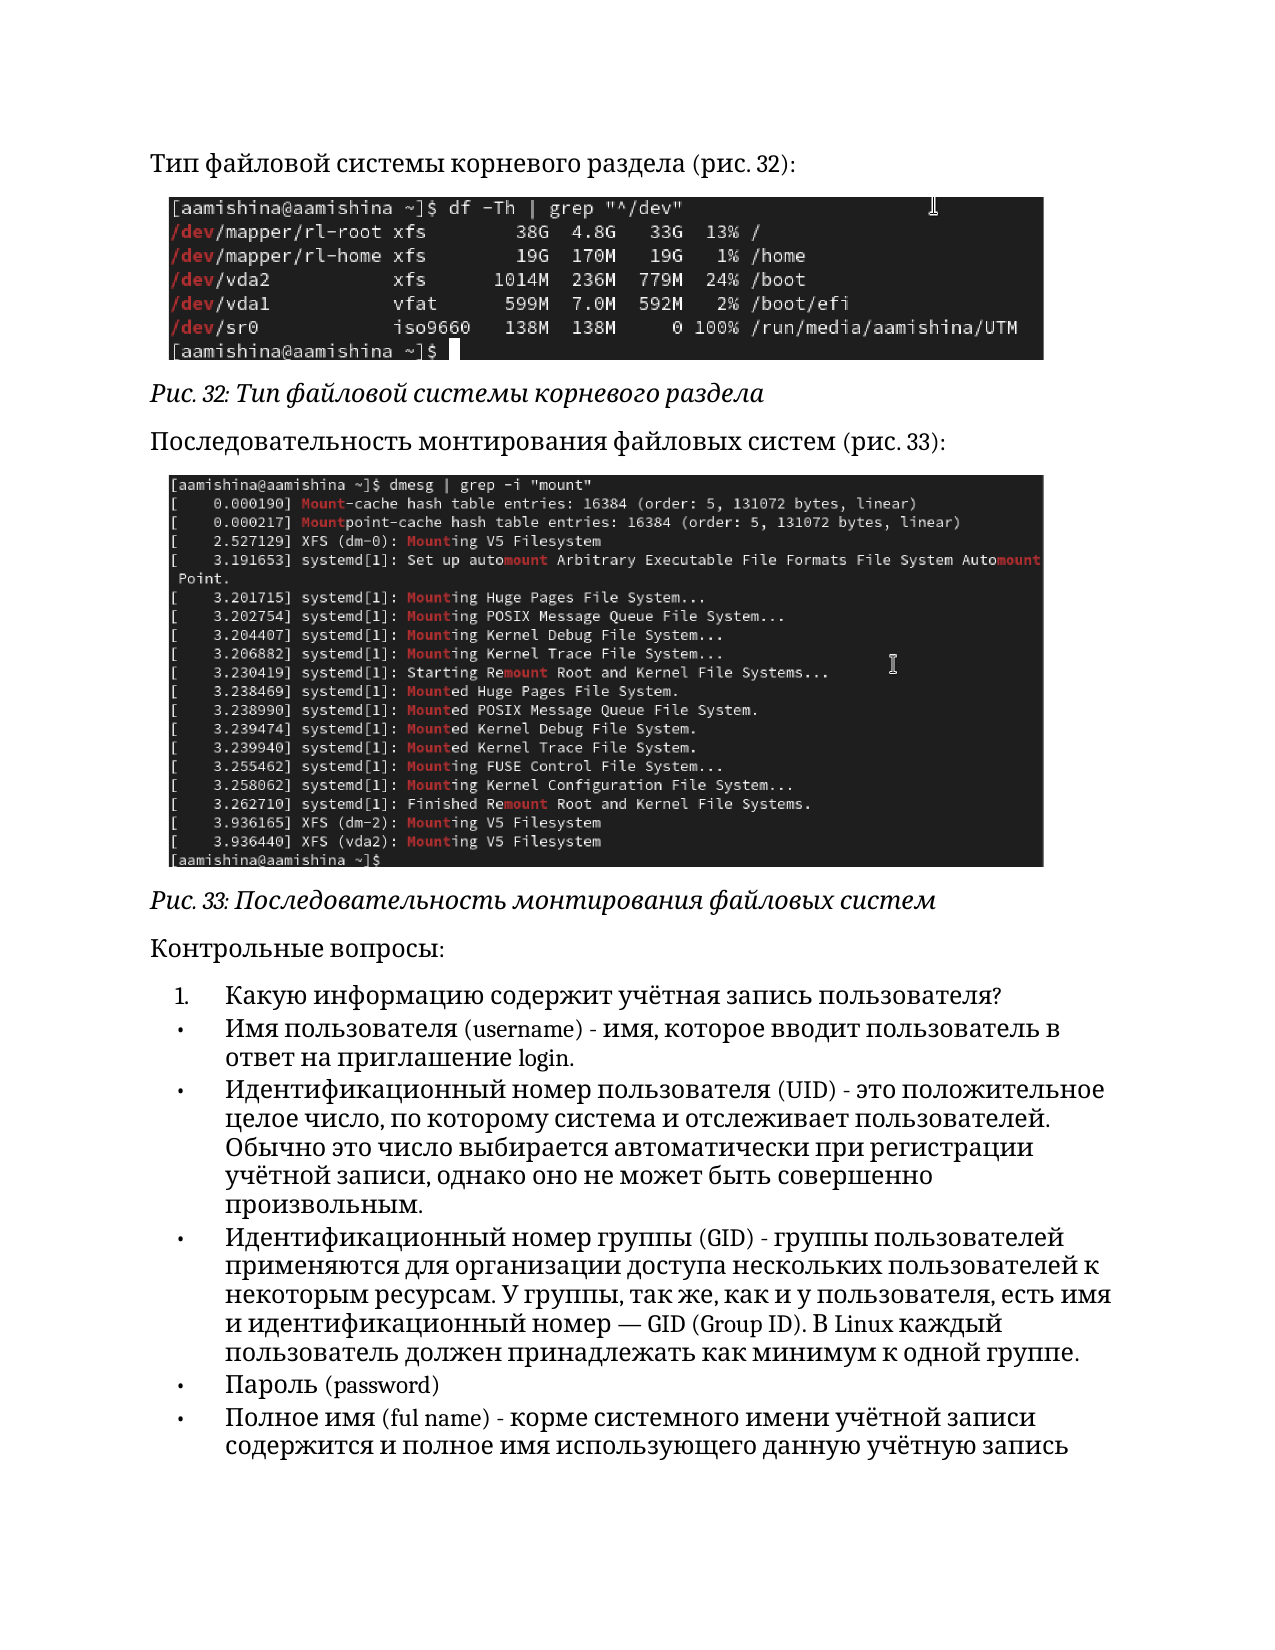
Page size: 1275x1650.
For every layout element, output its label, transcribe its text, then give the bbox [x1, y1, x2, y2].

picture [168, 197, 1044, 360]
list Идентификационный номер группы (GID) - группы пользователей применяются для организации доступа нескольких пользователей к некоторым ресурсам. У группы, так же, как и у пользователя, есть имя и идентификационный номер — GID (Group ID). В Linux каждый пользователь должен принадлежать как минимум к одной группе. [175, 1223, 1125, 1367]
text Последовательность монтирования файловых систем (рис. 33): [150, 427, 1125, 456]
text Контрольные вопросы: [150, 935, 1125, 963]
text Рис. 32: Тип файловой системы корневого раздела [150, 380, 1125, 409]
list Пароль (password) [175, 1371, 1125, 1400]
list Идентификационный номер пользователя (UID) - это положительное целое число, по которому система и отслеживает пользователей. Обычно это число выбирается автоматически при регистрации учётной записи, однако оно не может быть совершенно произвольным. [175, 1076, 1125, 1220]
text Тип файловой системы корневого раздела (рис. 32): [150, 150, 1125, 179]
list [175, 1403, 1125, 1461]
picture [168, 475, 1044, 867]
text Рис. 33: Последовательность монтирования файловых систем [150, 887, 1125, 916]
list Имя пользователя (username) - имя, которое вводит пользователь в ответ на приглашение login. [175, 1015, 1125, 1072]
list Какую информацию содержит учётная запись пользователя? [175, 982, 1125, 1011]
